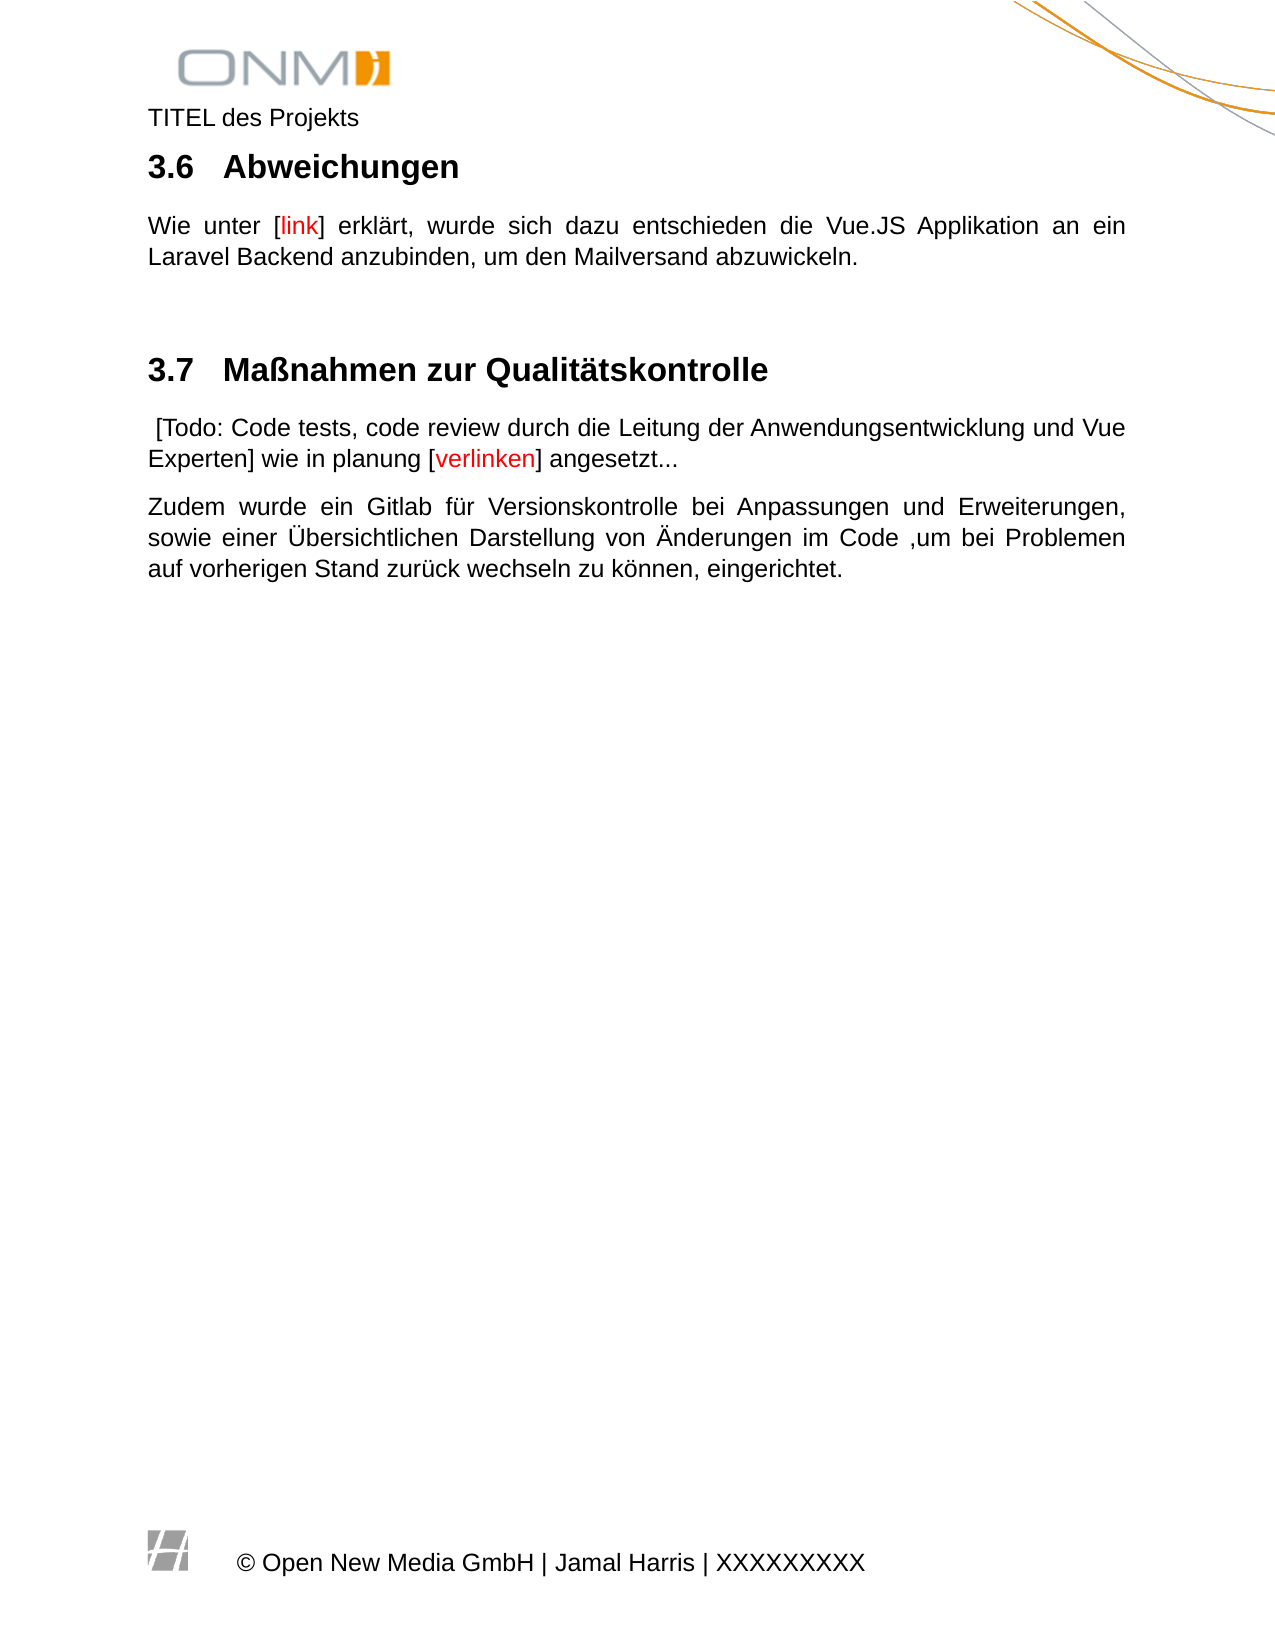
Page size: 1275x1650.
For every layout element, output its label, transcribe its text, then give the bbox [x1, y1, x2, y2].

picture [147, 0, 444, 104]
text Wie unter [link] erklärt, wurde sich dazu entschieden die Vue.JS Applikation an ein Laravel Backend anzubinden, um den Mailversand abzuwickeln. [148, 211, 1127, 271]
text [Todo: Code tests, code review durch die Leitung der Anwendungsentwicklung und Vue Experten] wie in planung [verlinken] angesetzt... [148, 413, 1127, 473]
subtitle Maßnahmen zur Qualitätskontrolle [148, 350, 1127, 388]
text Zudem wurde ein Gitlab für Versionskontrolle bei Anpassungen und Erweiterungen, sowie einer Übersichtlichen Darstellung von Änderungen im Code ,um bei Problemen auf vorherigen Stand zurück wechseln zu können, eingerichtet. [148, 492, 1127, 583]
subtitle Abweichungen [148, 148, 1127, 186]
picture [1000, 1, 1275, 147]
